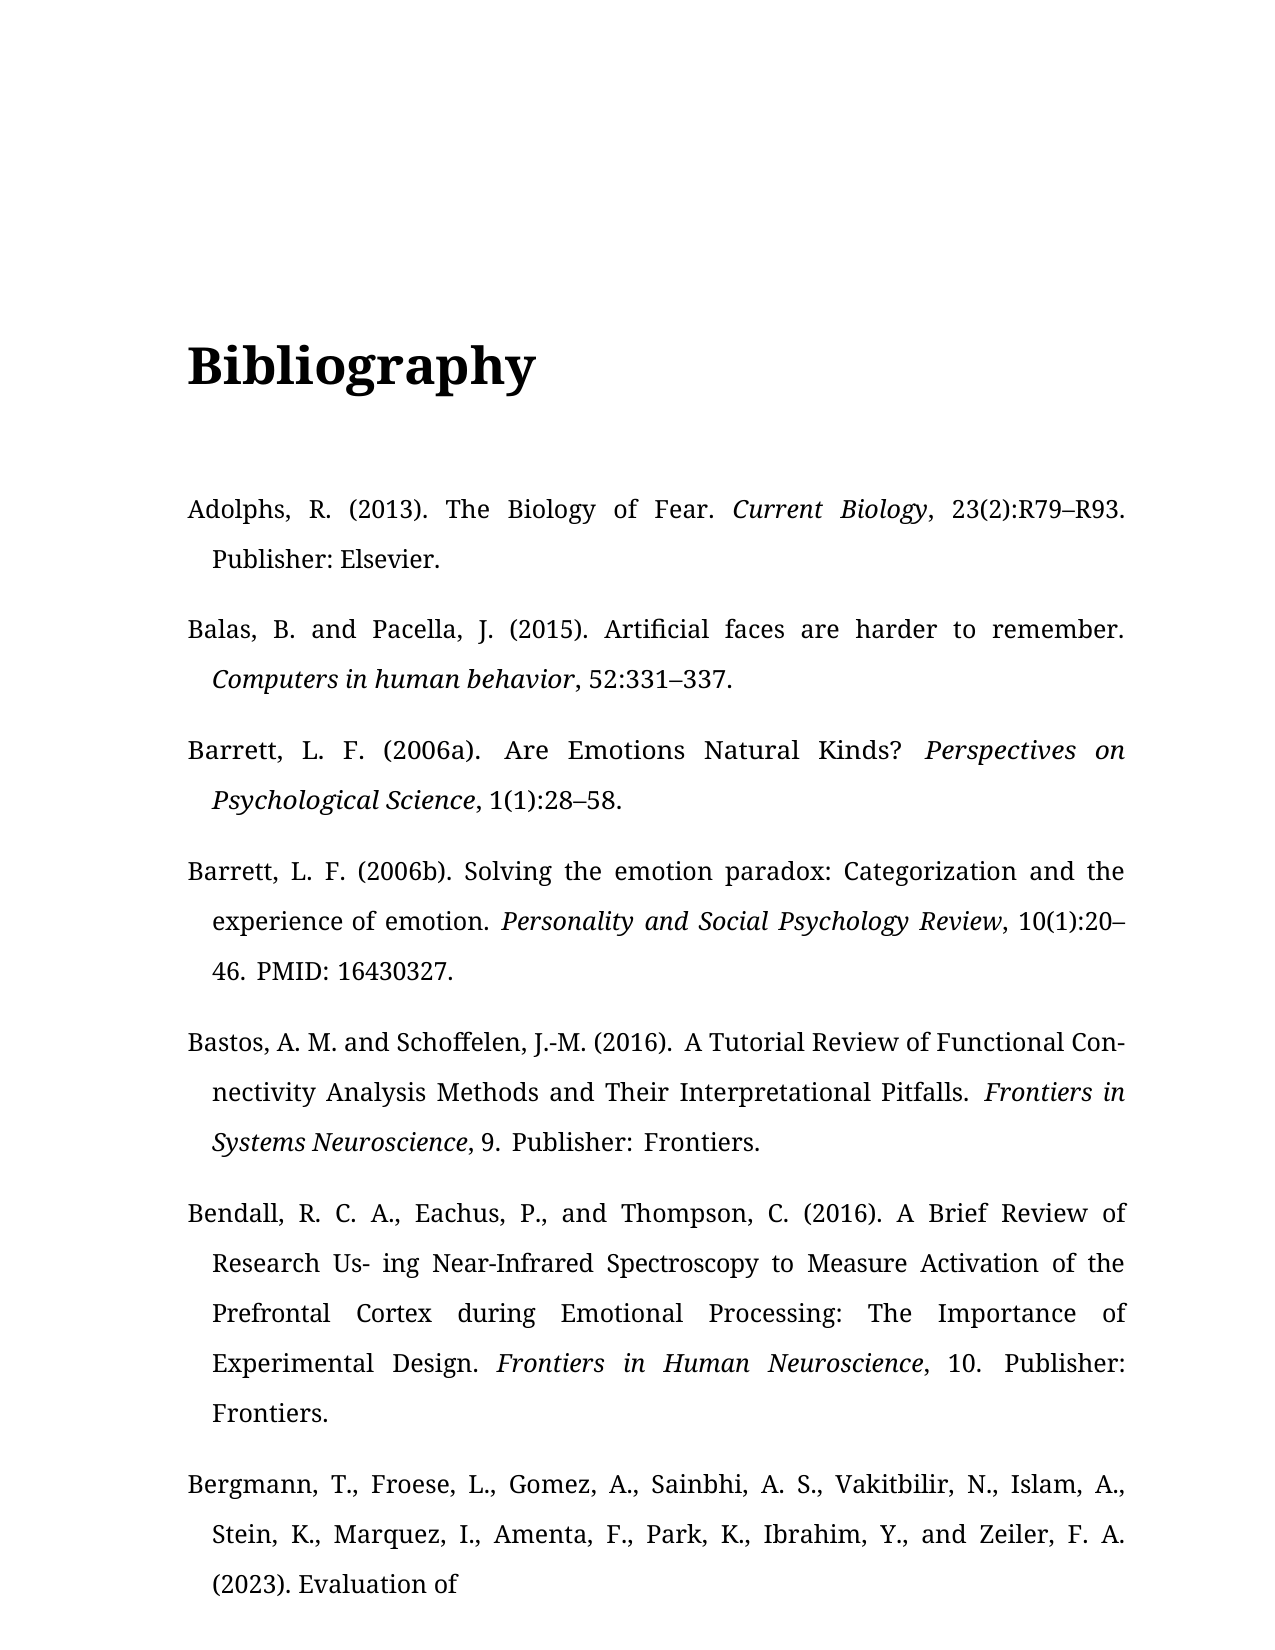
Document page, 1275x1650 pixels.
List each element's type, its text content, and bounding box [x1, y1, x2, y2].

subtitle Bibliography [187, 330, 1252, 399]
text Bastos, A. M. and Schoffelen, J.-M. (2016). A Tutorial Review of Functional Con- nectivity Analysis Methods and Their Interpretational Pitfalls. Frontiers in Systems Neuroscience, 9. Publisher: Frontiers. [187, 1024, 1125, 1159]
text Bendall, R. C. A., Eachus, P., and Thompson, C. (2016). A Brief Review of Research Us- ing Near-Infrared Spectroscopy to Measure Activation of the Prefrontal Cortex during Emotional Processing: The Importance of Experimental Design. Frontiers in Human Neuroscience, 10. Publisher: Frontiers. [187, 1195, 1125, 1429]
text Bergmann, T., Froese, L., Gomez, A., Sainbhi, A. S., Vakitbilir, N., Islam, A., Stein, K., Marquez, I., Amenta, F., Park, K., Ibrahim, Y., and Zeiler, F. A. (2023). Evaluation of [187, 1466, 1125, 1600]
text Adolphs, R. (2013). The Biology of Fear. Current Biology, 23(2):R79–R93. Publisher: Elsevier. [187, 491, 1125, 575]
text Barrett, L. F. (2006b). Solving the emotion paradox: Categorization and the experience of emotion. Personality and Social Psychology Review, 10(1):20–46. PMID: 16430327. [187, 854, 1125, 988]
text Balas, B. and Pacella, J. (2015). Artificial faces are harder to remember. Computers in human behavior, 52:331–337. [187, 612, 1125, 696]
text Barrett, L. F. (2006a). Are Emotions Natural Kinds? Perspectives on Psychological Science, 1(1):28–58. [187, 733, 1125, 817]
